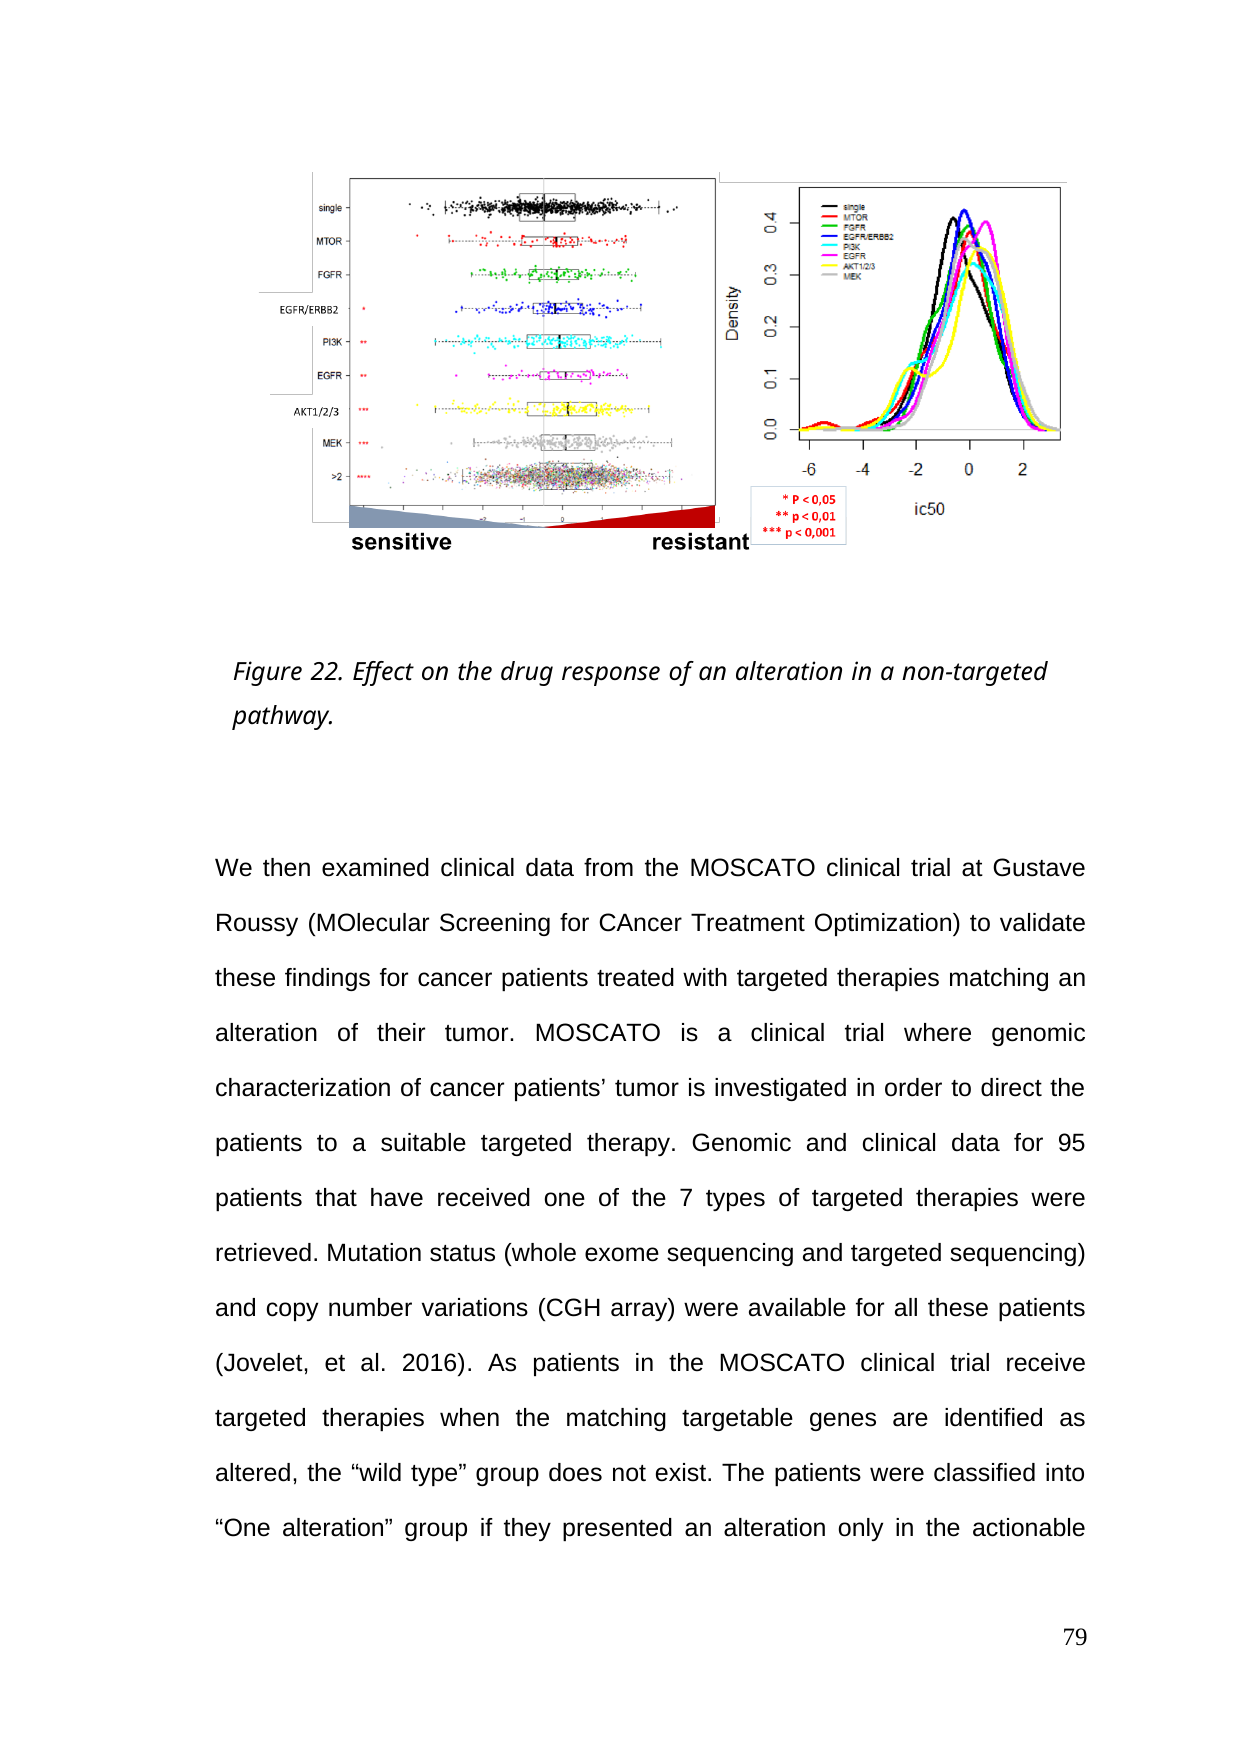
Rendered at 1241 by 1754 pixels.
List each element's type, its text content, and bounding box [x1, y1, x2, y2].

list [215, 846, 1087, 1549]
picture [258, 172, 1067, 569]
